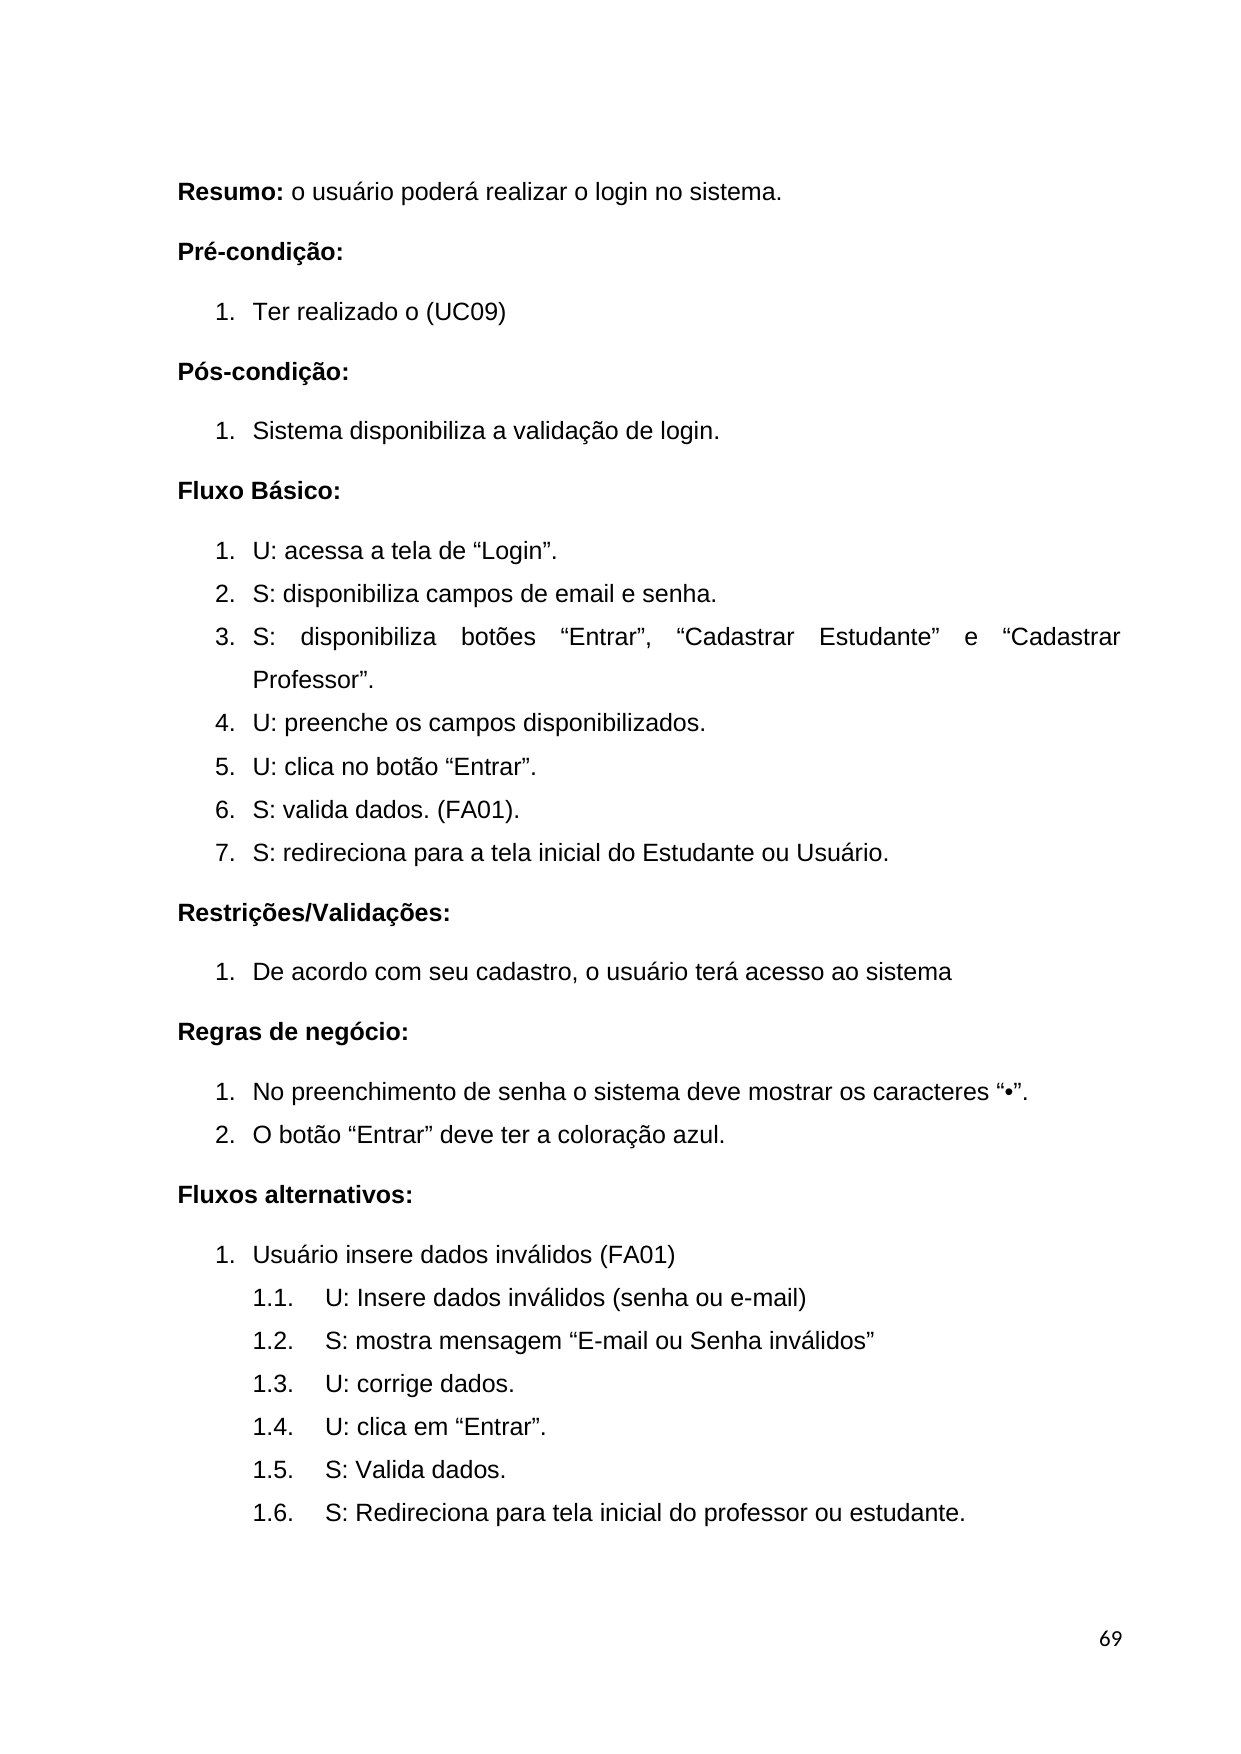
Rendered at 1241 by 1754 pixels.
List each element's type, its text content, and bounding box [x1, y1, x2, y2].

list U: acessa a tela de “Login”. [215, 536, 1122, 565]
list U: clica em “Entrar”. [252, 1412, 1122, 1441]
text Pós-condição: [177, 357, 1122, 385]
text Regras de negócio: [177, 1017, 1122, 1046]
list O botão “Entrar” deve ter a coloração azul. [215, 1120, 1122, 1149]
list S: Valida dados. [252, 1455, 1122, 1484]
list Ter realizado o (UC09) [215, 297, 1122, 326]
text Pré-condição: [177, 237, 1122, 266]
list U: preenche os campos disponibilizados. [215, 708, 1122, 737]
text Fluxos alternativos: [177, 1180, 1122, 1209]
list De acordo com seu cadastro, o usuário terá acesso ao sistema [215, 957, 1122, 986]
list S: Redireciona para tela inicial do professor ou estudante. [252, 1498, 1122, 1527]
list Sistema disponibiliza a validação de login. [215, 416, 1122, 445]
list S: mostra mensagem “E-mail ou Senha inválidos” [252, 1326, 1122, 1355]
text Restrições/Validações: [177, 898, 1122, 926]
list S: redireciona para a tela inicial do Estudante ou Usuário. [215, 838, 1122, 867]
text Fluxo Básico: [177, 476, 1122, 505]
list U: clica no botão “Entrar”. [215, 752, 1122, 780]
list Usuário insere dados inválidos (FA01) [215, 1240, 1122, 1268]
list S: disponibiliza campos de email e senha. [215, 579, 1122, 608]
list U: corrige dados. [252, 1369, 1122, 1398]
list No preenchimento de senha o sistema deve mostrar os caracteres “•”. [215, 1077, 1122, 1106]
text Resumo: o usuário poderá realizar o login no sistema. [177, 177, 1122, 206]
list U: Insere dados inválidos (senha ou e-mail) [252, 1283, 1122, 1312]
list S: valida dados. (FA01). [215, 795, 1122, 823]
list S: disponibiliza botões “Entrar”, “Cadastrar Estudante” e “Cadastrar Professor”. [215, 622, 1122, 694]
